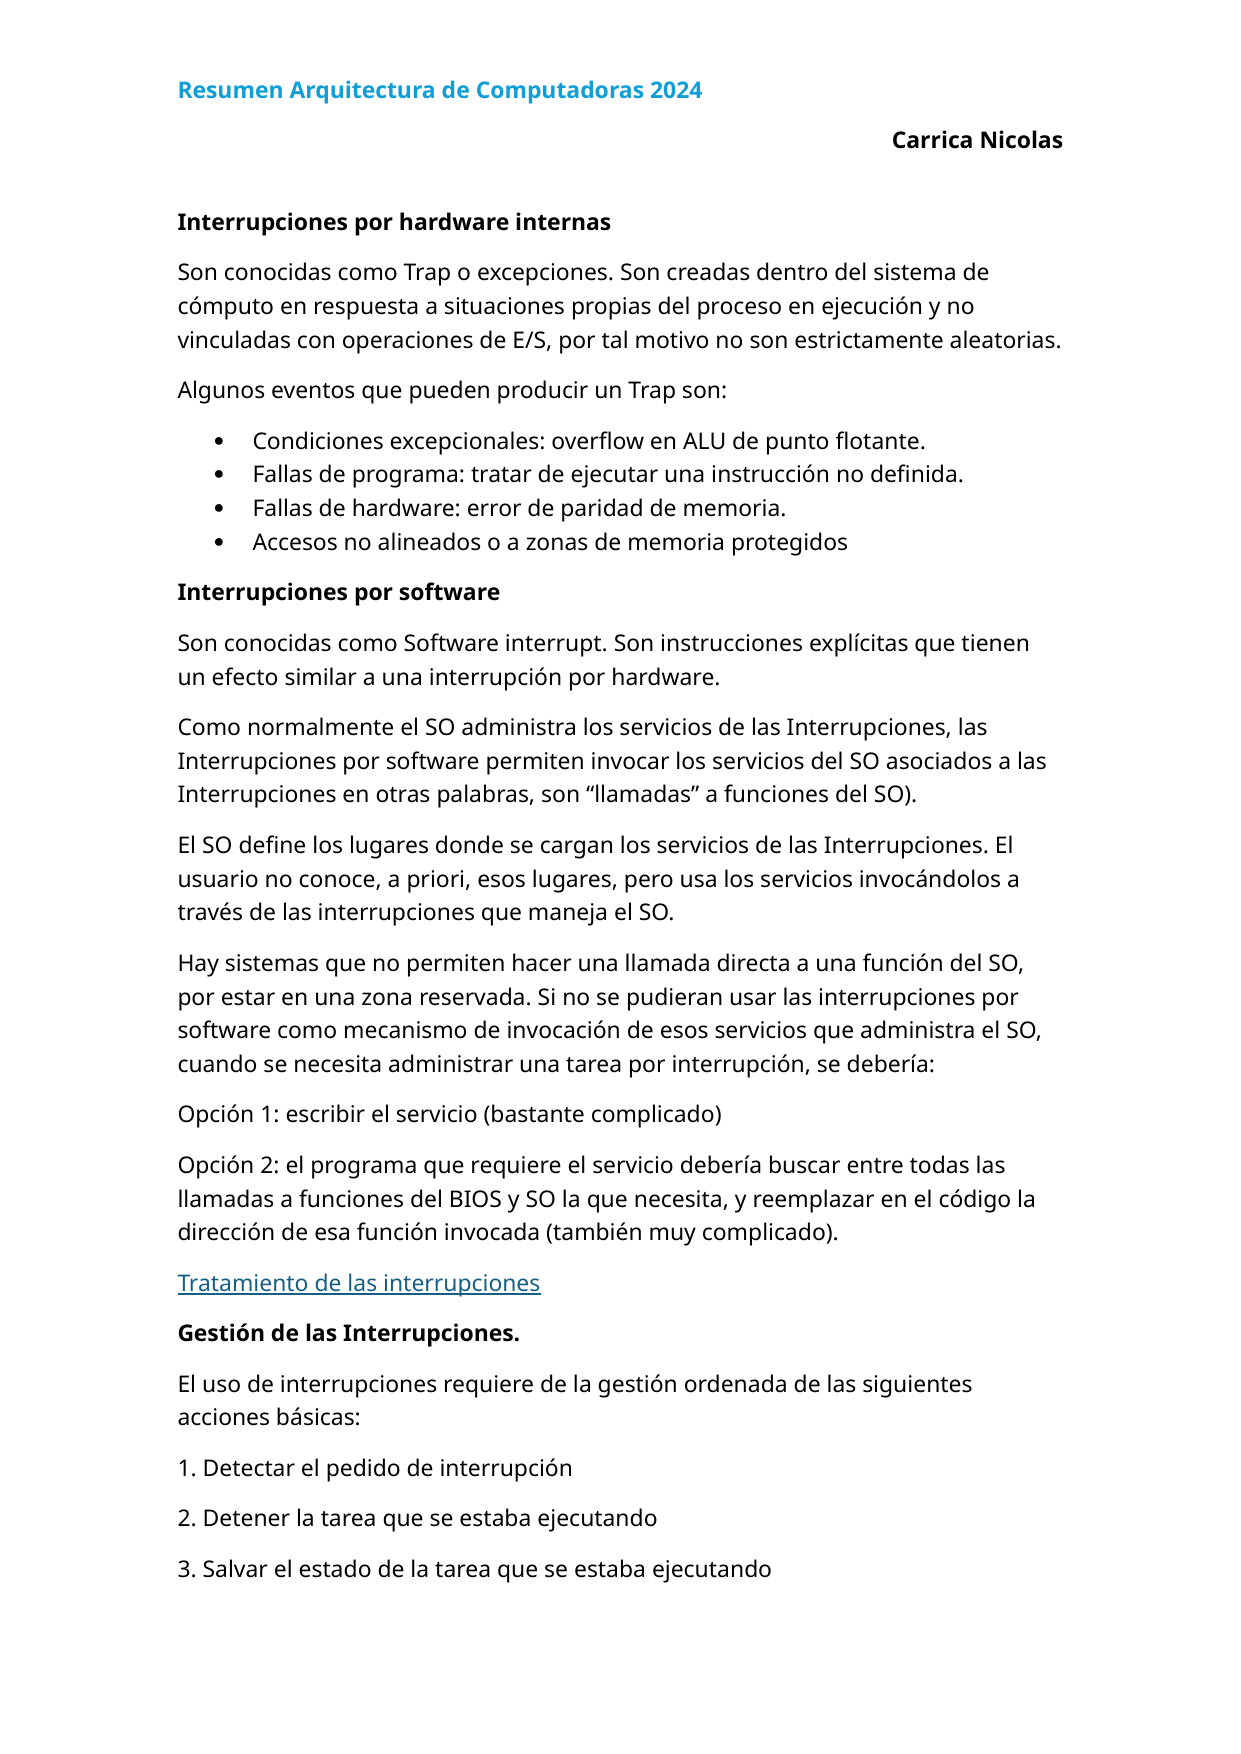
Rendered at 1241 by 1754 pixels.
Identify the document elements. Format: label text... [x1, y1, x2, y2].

text Opción 2: el programa que requiere el servicio debería buscar entre todas las llamadas a funciones del BIOS y SO la que necesita, y reemplazar en el código la dirección de esa función invocada (también muy complicado). [177, 1149, 1063, 1247]
text Interrupciones por hardware internas [177, 206, 1063, 237]
list Fallas de hardware: error de paridad de memoria. [215, 492, 1063, 523]
text Son conocidas como Trap o excepciones. Son creadas dentro del sistema de cómputo en respuesta a situaciones propias del proceso en ejecución y no vinculadas con operaciones de E/S, por tal motivo no son estrictamente aleatorias. [177, 256, 1063, 355]
text 1. Detectar el pedido de interrupción [177, 1452, 1063, 1483]
text Interrupciones por software [177, 576, 1063, 607]
list Fallas de programa: tratar de ejecutar una instrucción no definida. [215, 458, 1063, 489]
text 2. Detener la tarea que se estaba ejecutando [177, 1502, 1063, 1533]
text El SO define los lugares donde se cargan los servicios de las Interrupciones. El usuario no conoce, a priori, esos lugares, pero usa los servicios invocándolos a través de las interrupciones que maneja el SO. [177, 829, 1063, 927]
text Opción 1: escribir el servicio (bastante complicado) [177, 1098, 1063, 1129]
text Como normalmente el SO administra los servicios de las Interrupciones, las Interrupciones por software permiten invocar los servicios del SO asociados a las Interrupciones en otras palabras, son “llamadas” a funciones del SO). [177, 711, 1063, 809]
text Hay sistemas que no permiten hacer una llamada directa a una función del SO, por estar en una zona reservada. Si no se pudieran usar las interrupciones por software como mecanismo de invocación de esos servicios que administra el SO, cuando se necesita administrar una tarea por interrupción, se debería: [177, 947, 1063, 1079]
text Algunos eventos que pueden producir un Trap son: [177, 374, 1063, 405]
list Condiciones excepcionales: overflow en ALU de punto flotante. [215, 424, 1063, 456]
list Accesos no alineados o a zonas de memoria protegidos [215, 526, 1063, 557]
text Gestión de las Interrupciones. [177, 1317, 1063, 1348]
text El uso de interrupciones requiere de la gestión ordenada de las siguientes acciones básicas: [177, 1367, 1063, 1432]
text Son conocidas como Software interrupt. Son instrucciones explícitas que tienen un efecto similar a una interrupción por hardware. [177, 627, 1063, 692]
text 3. Salvar el estado de la tarea que se estaba ejecutando [177, 1552, 1063, 1584]
text Tratamiento de las interrupciones [177, 1267, 1063, 1298]
